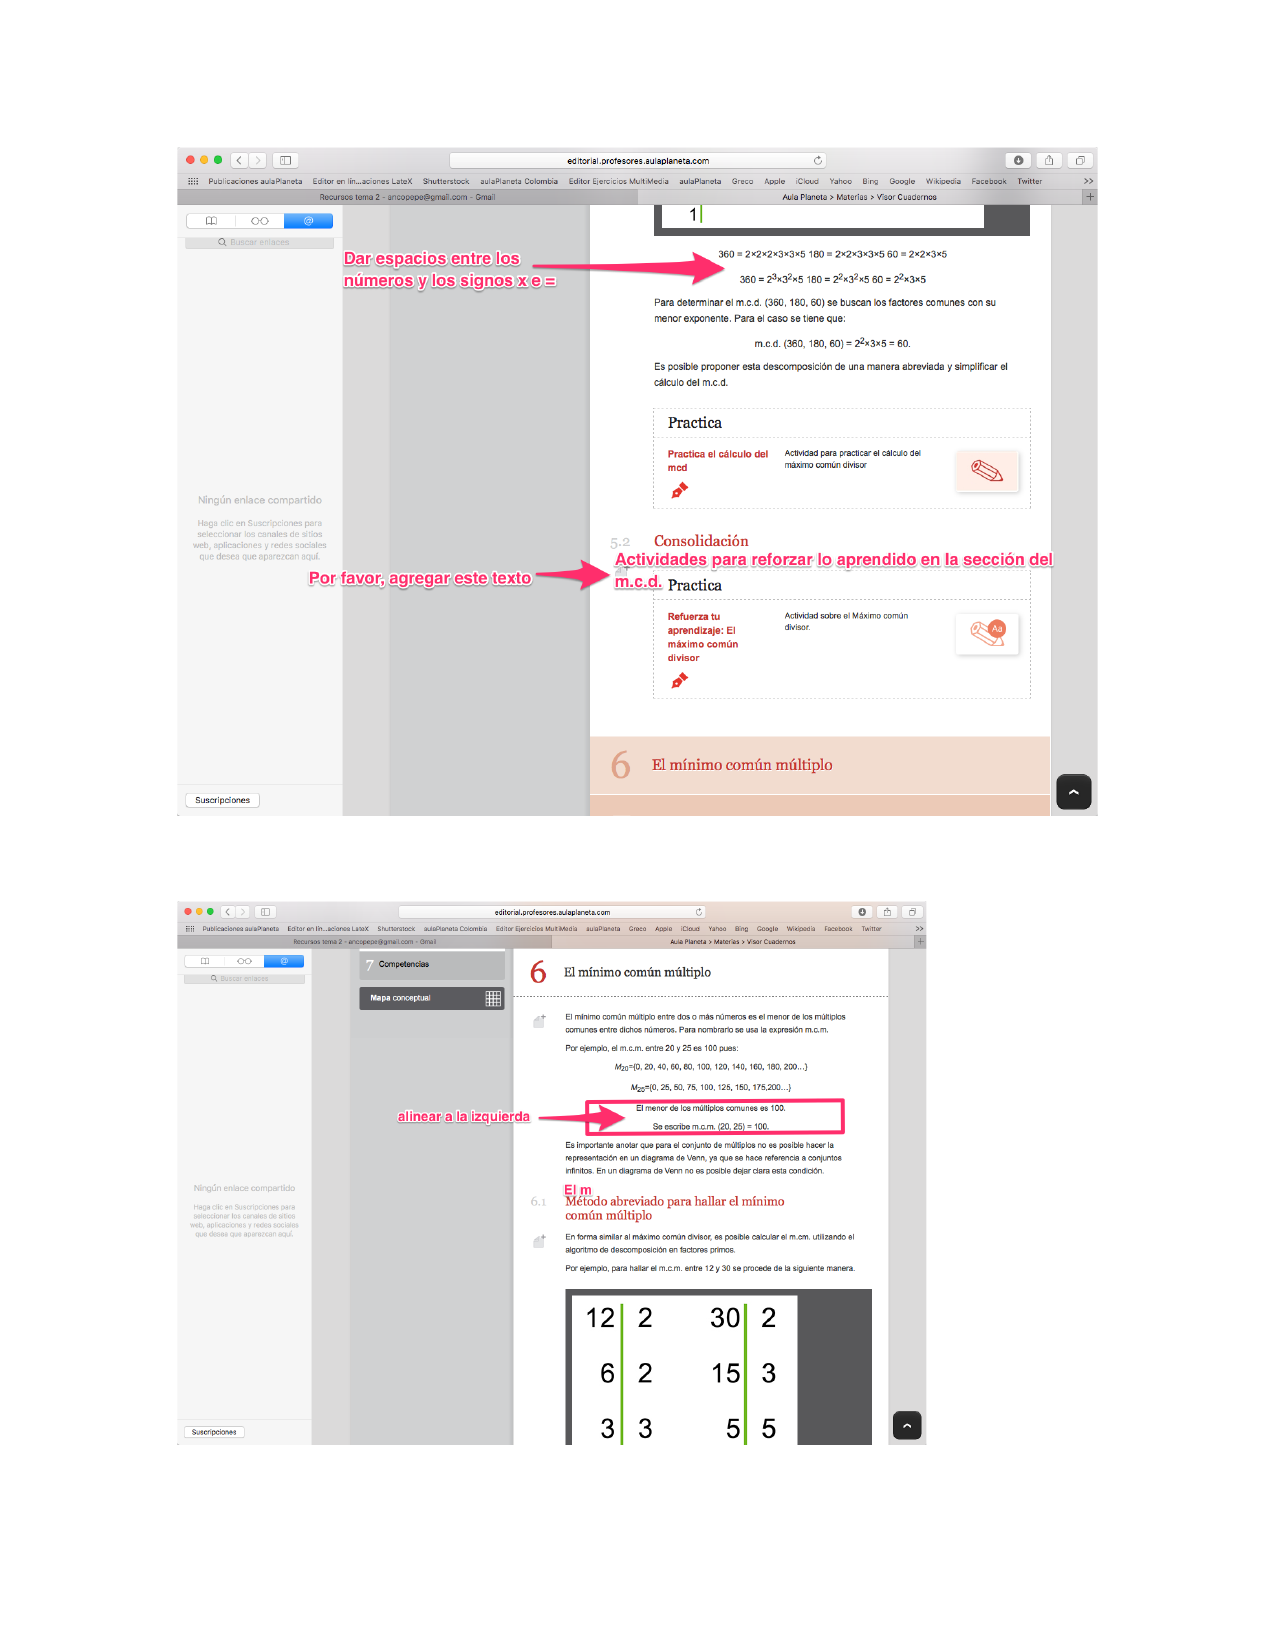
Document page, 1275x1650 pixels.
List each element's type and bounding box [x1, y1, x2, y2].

picture [177, 901, 927, 1445]
picture [177, 147, 1098, 816]
